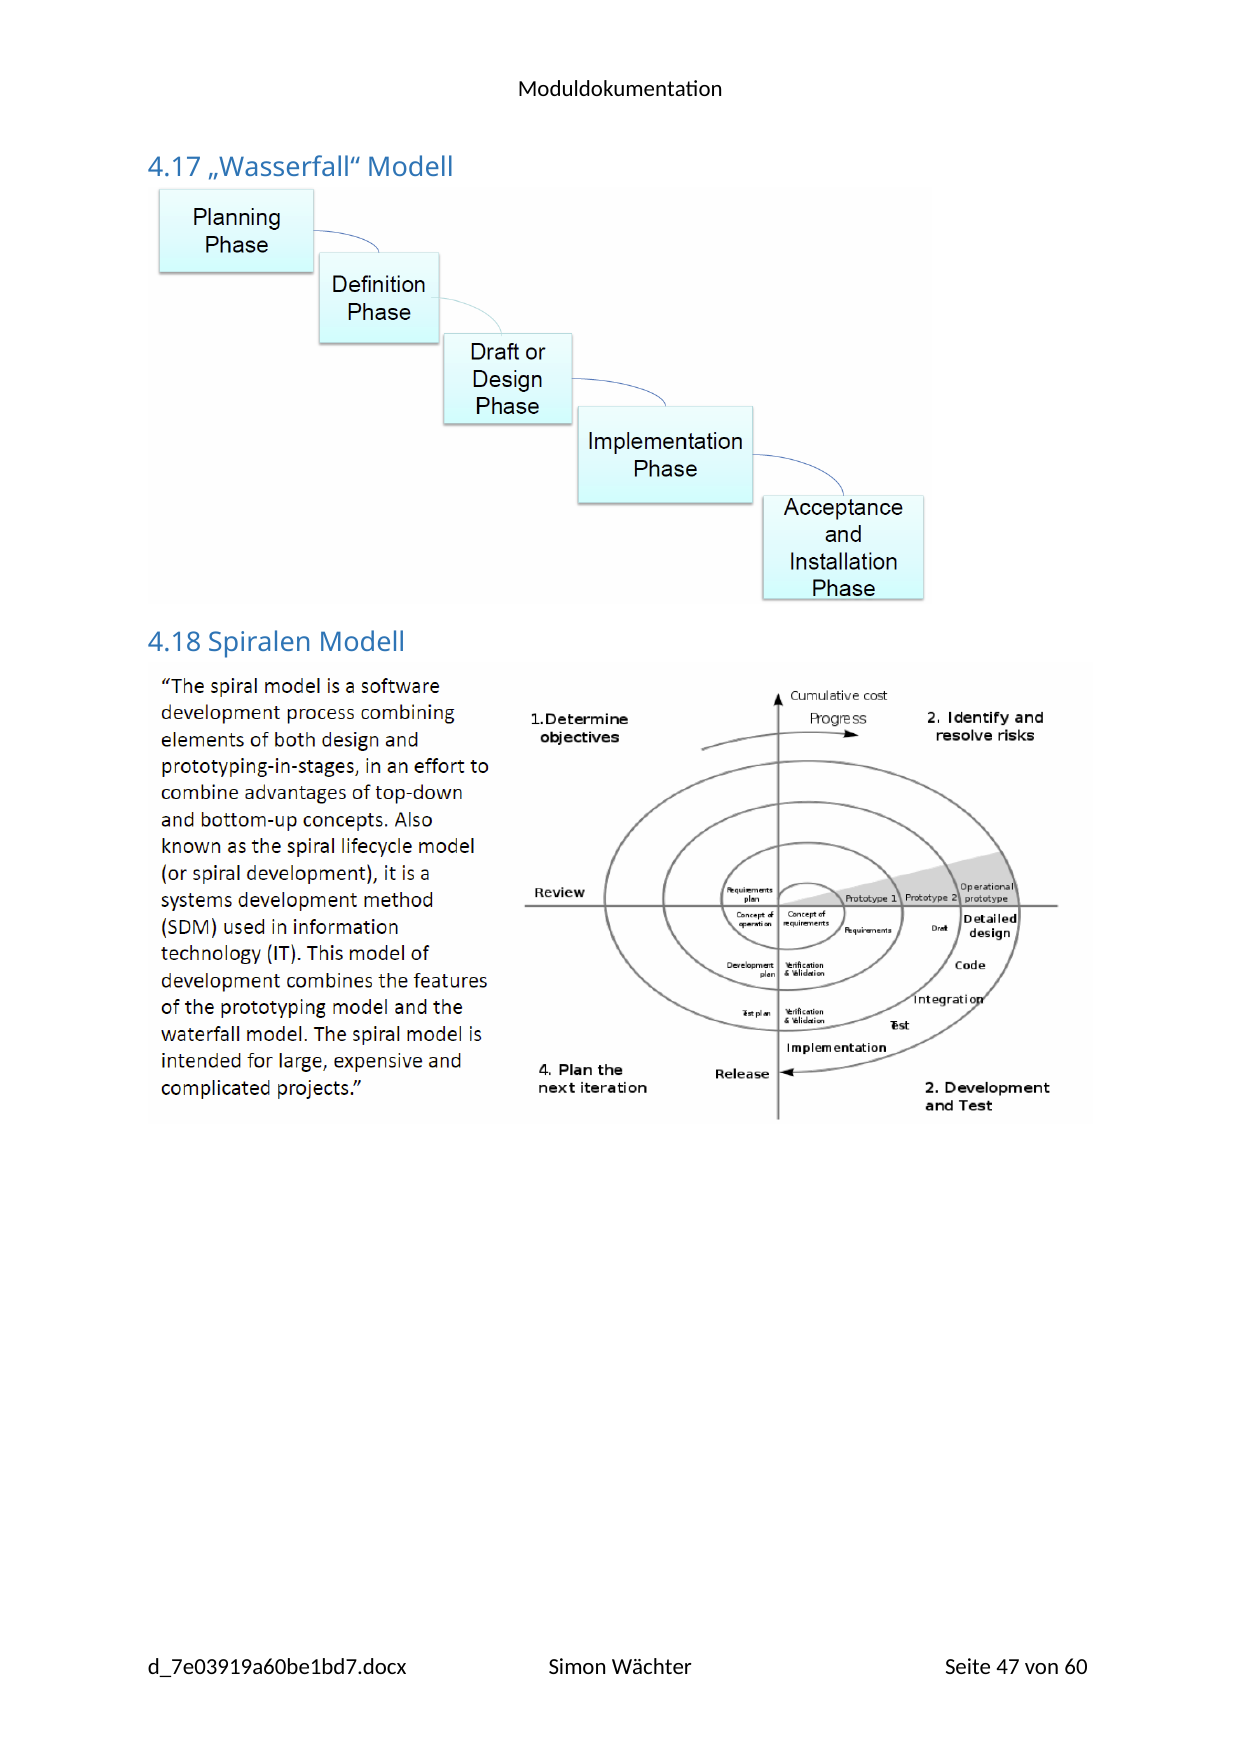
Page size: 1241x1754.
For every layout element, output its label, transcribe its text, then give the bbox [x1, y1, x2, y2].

subtitle Spiralen Modell [148, 623, 1093, 659]
subtitle „Wasserfall“ Modell [148, 148, 1093, 184]
picture [147, 187, 932, 604]
picture [147, 662, 1093, 1124]
